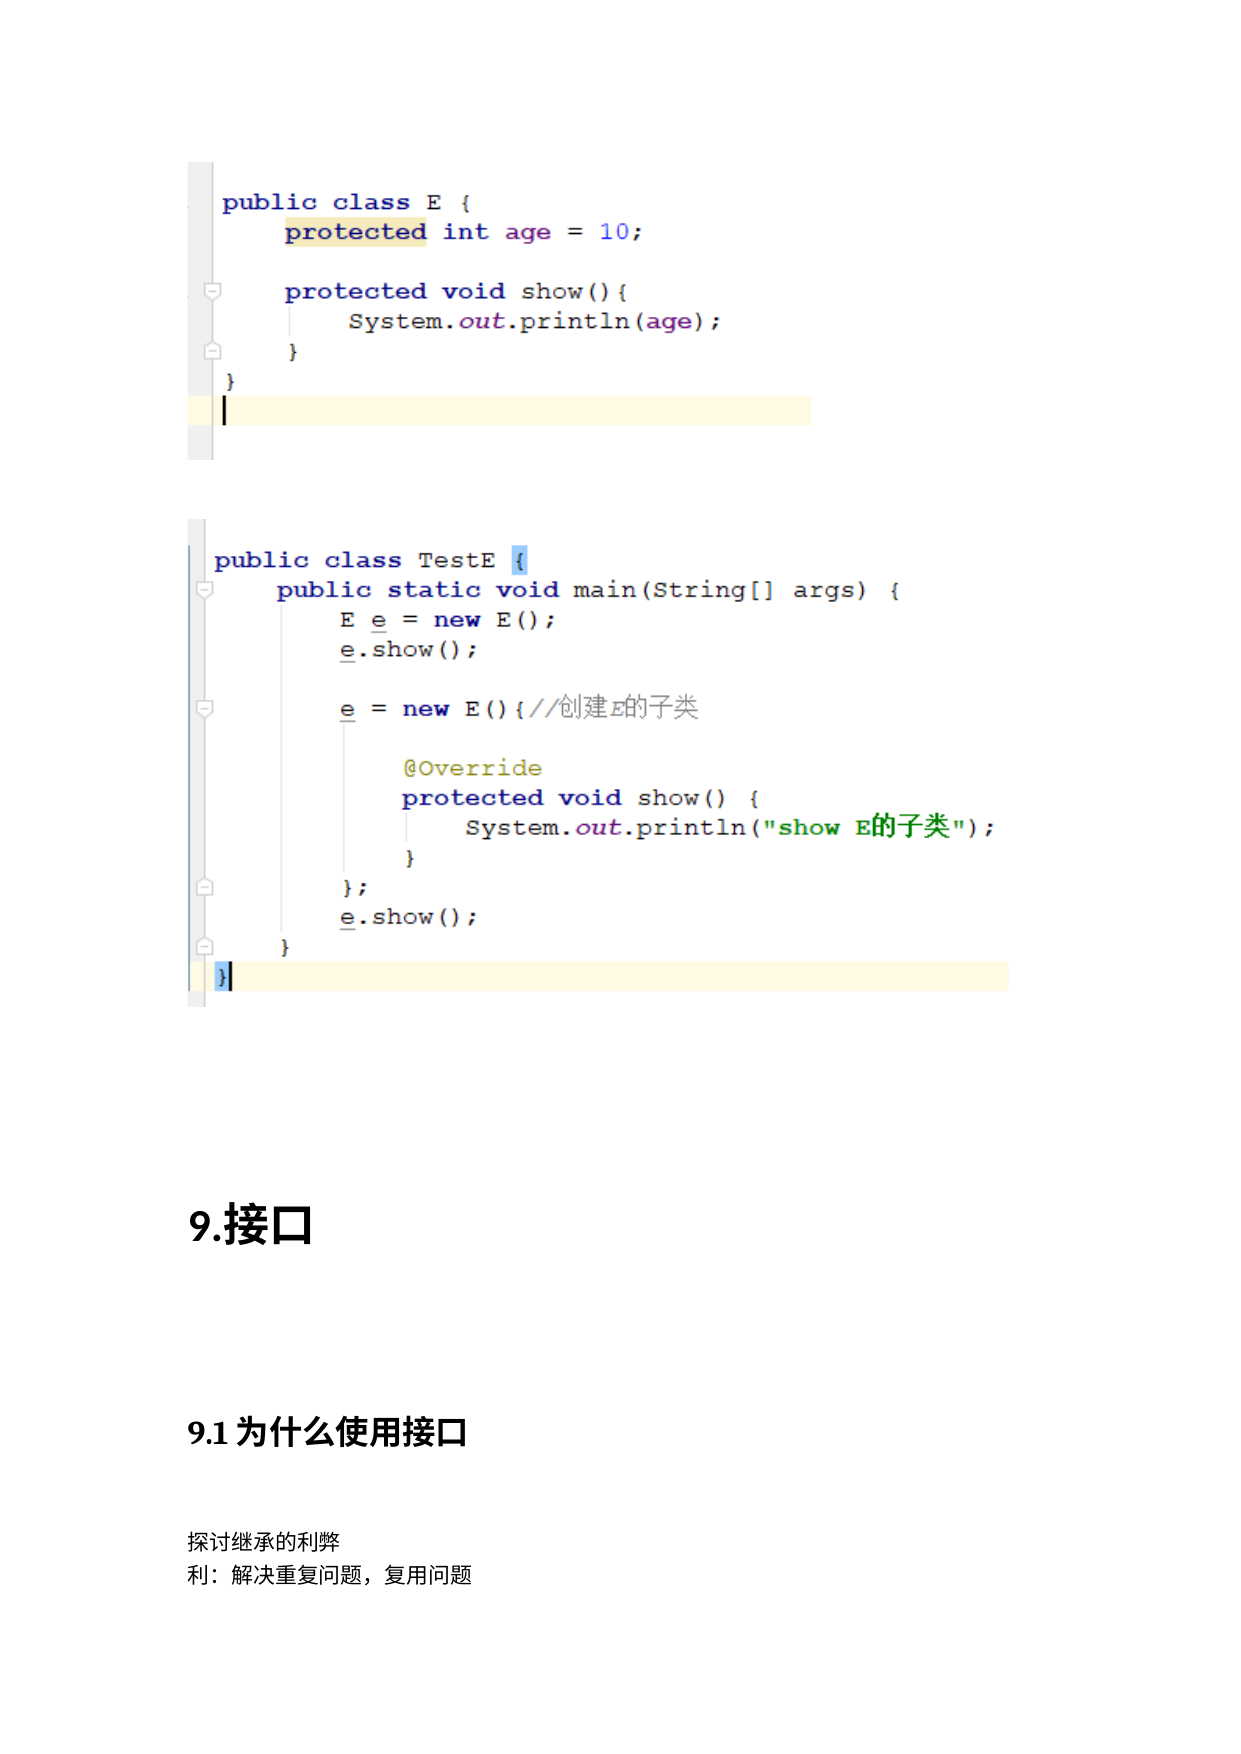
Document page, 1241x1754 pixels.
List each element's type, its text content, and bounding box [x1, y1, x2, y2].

subtitle 9.接口 [187, 1172, 1053, 1270]
text 探讨继承的利弊 [187, 1525, 1053, 1557]
subtitle 9.1 为什么使用接口 [187, 1398, 1053, 1463]
picture [187, 519, 1009, 1007]
text 利：解决重复问题，复用问题 [187, 1557, 1053, 1590]
picture [187, 162, 812, 460]
